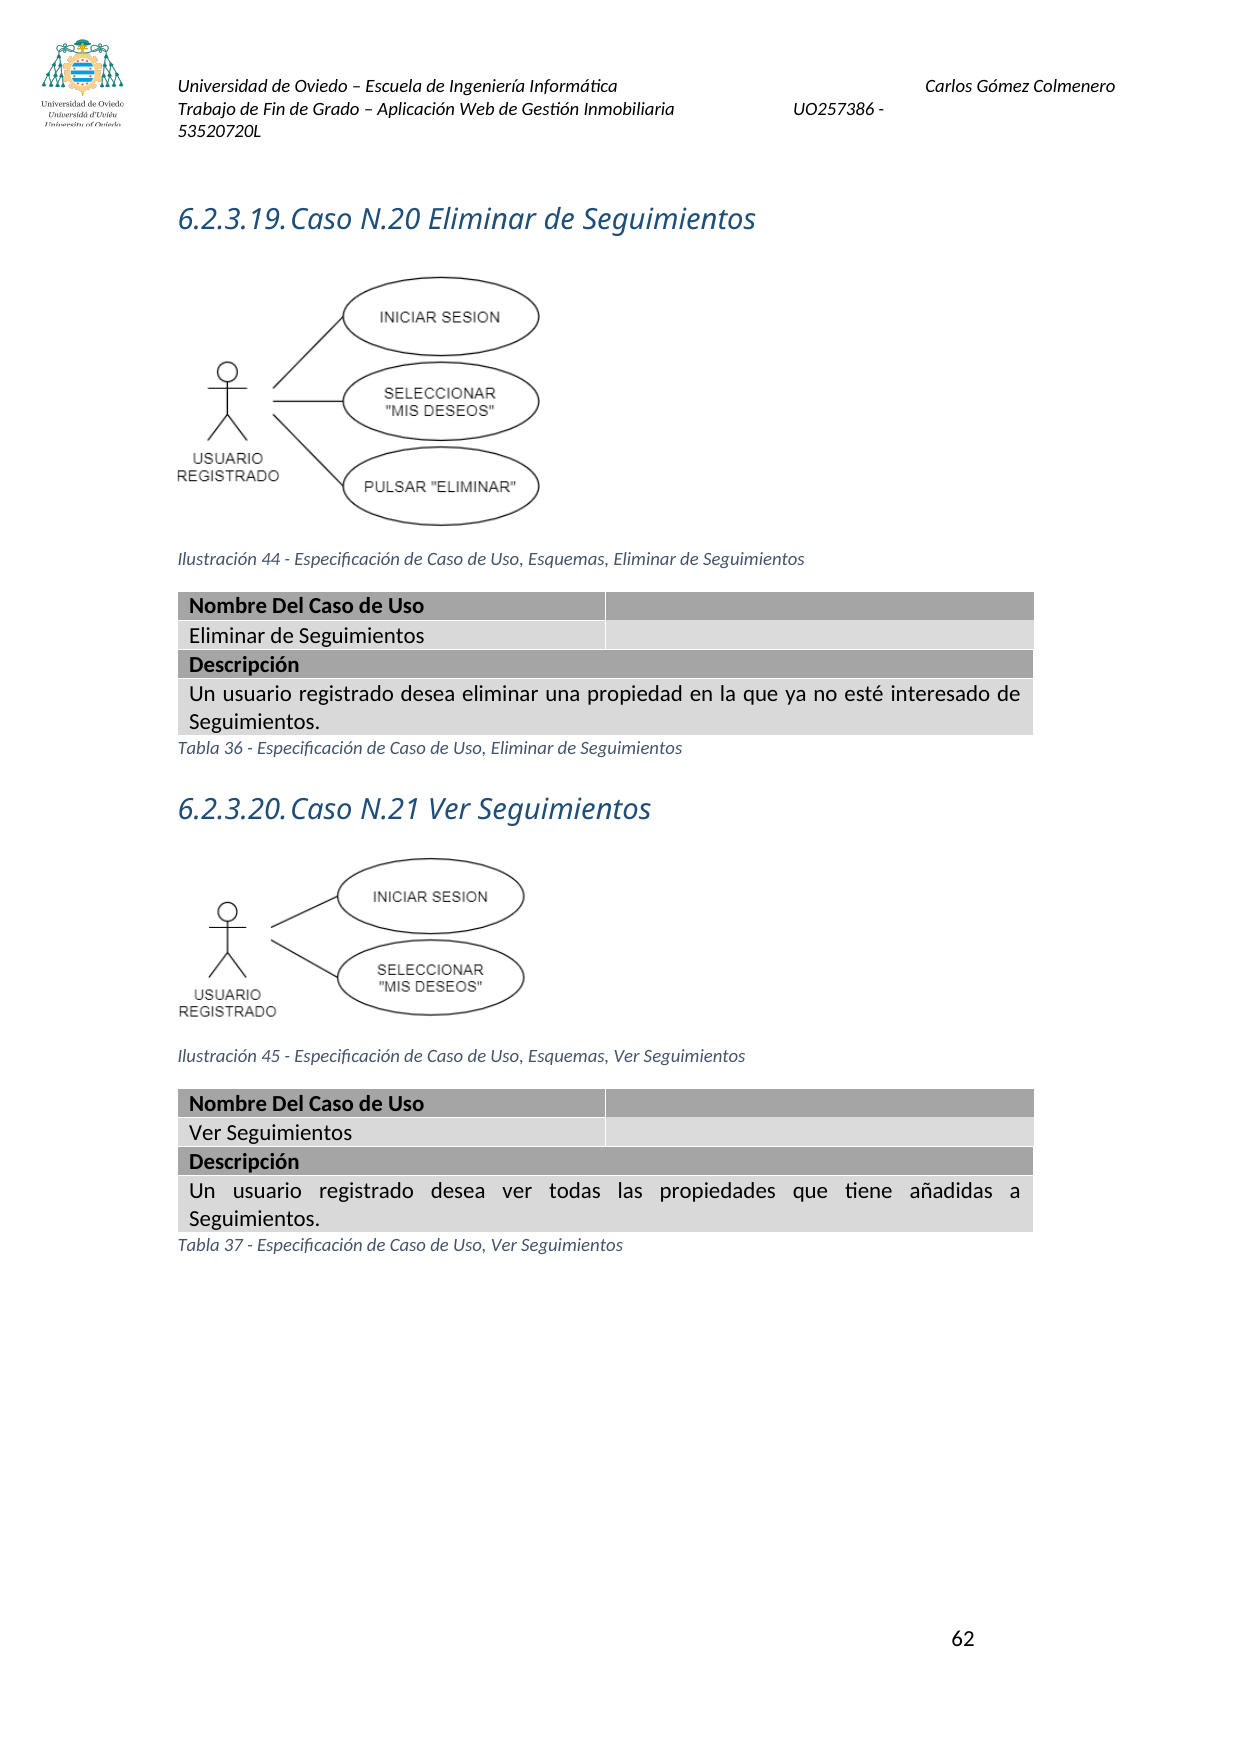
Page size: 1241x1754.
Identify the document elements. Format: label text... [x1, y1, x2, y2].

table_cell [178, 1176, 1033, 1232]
picture [36, 38, 124, 126]
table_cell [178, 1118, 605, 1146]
picture [177, 855, 540, 1026]
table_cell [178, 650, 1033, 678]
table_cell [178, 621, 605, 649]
text Tabla 36 - Especificación de Caso de Uso, Eliminar de Seguimientos [177, 736, 974, 759]
subtitle Caso N.20 Eliminar de Seguimientos [177, 199, 974, 238]
subtitle Caso N.21 Ver Seguimientos [177, 788, 974, 828]
text Ilustración 44 - Especificación de Caso de Uso, Esquemas, Eliminar de Seguimientos [177, 547, 974, 570]
text Ilustración 45 - Especificación de Caso de Uso, Esquemas, Ver Seguimientos [177, 1044, 974, 1067]
picture [177, 266, 540, 528]
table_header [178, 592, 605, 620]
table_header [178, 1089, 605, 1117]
text Tabla 37 - Especificación de Caso de Uso, Ver Seguimientos [177, 1233, 974, 1256]
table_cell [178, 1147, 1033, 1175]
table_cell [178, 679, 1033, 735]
